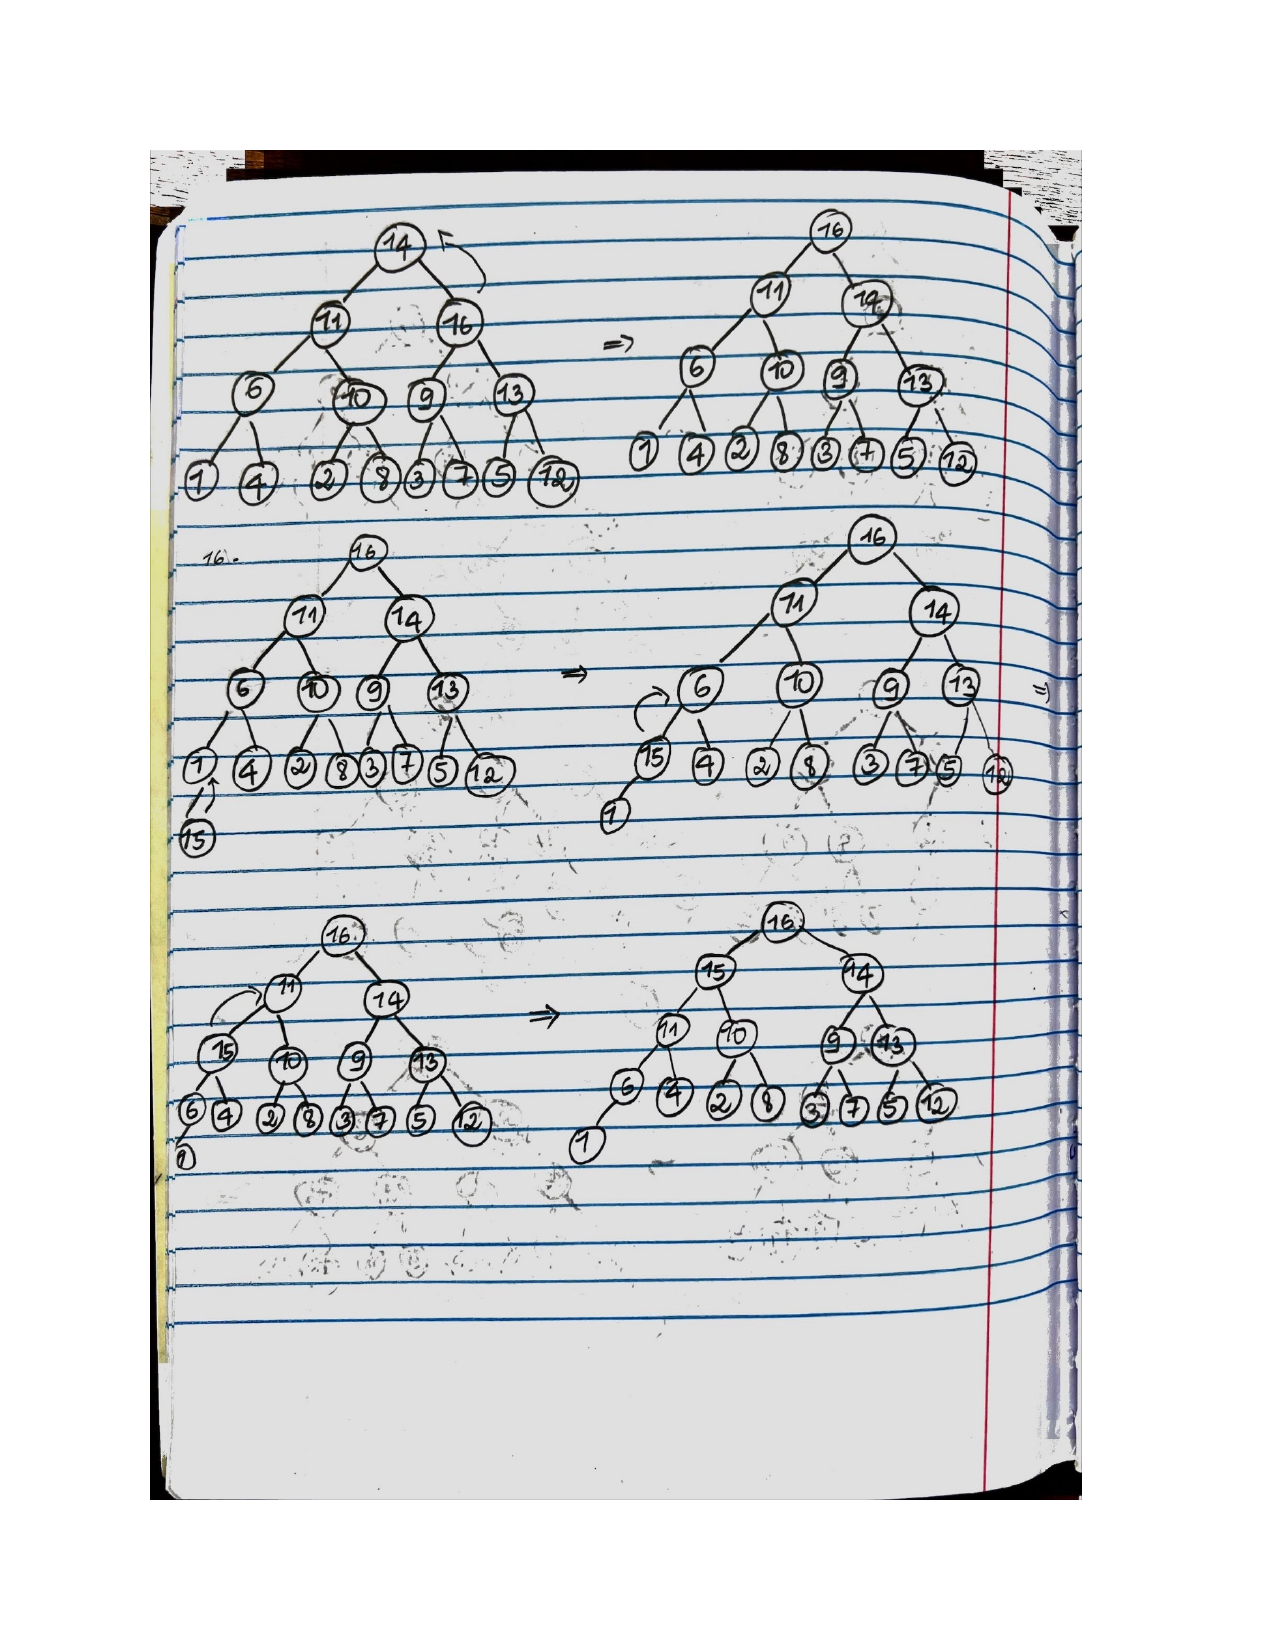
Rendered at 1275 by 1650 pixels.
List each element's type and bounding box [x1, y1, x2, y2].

picture [150, 150, 1082, 1500]
